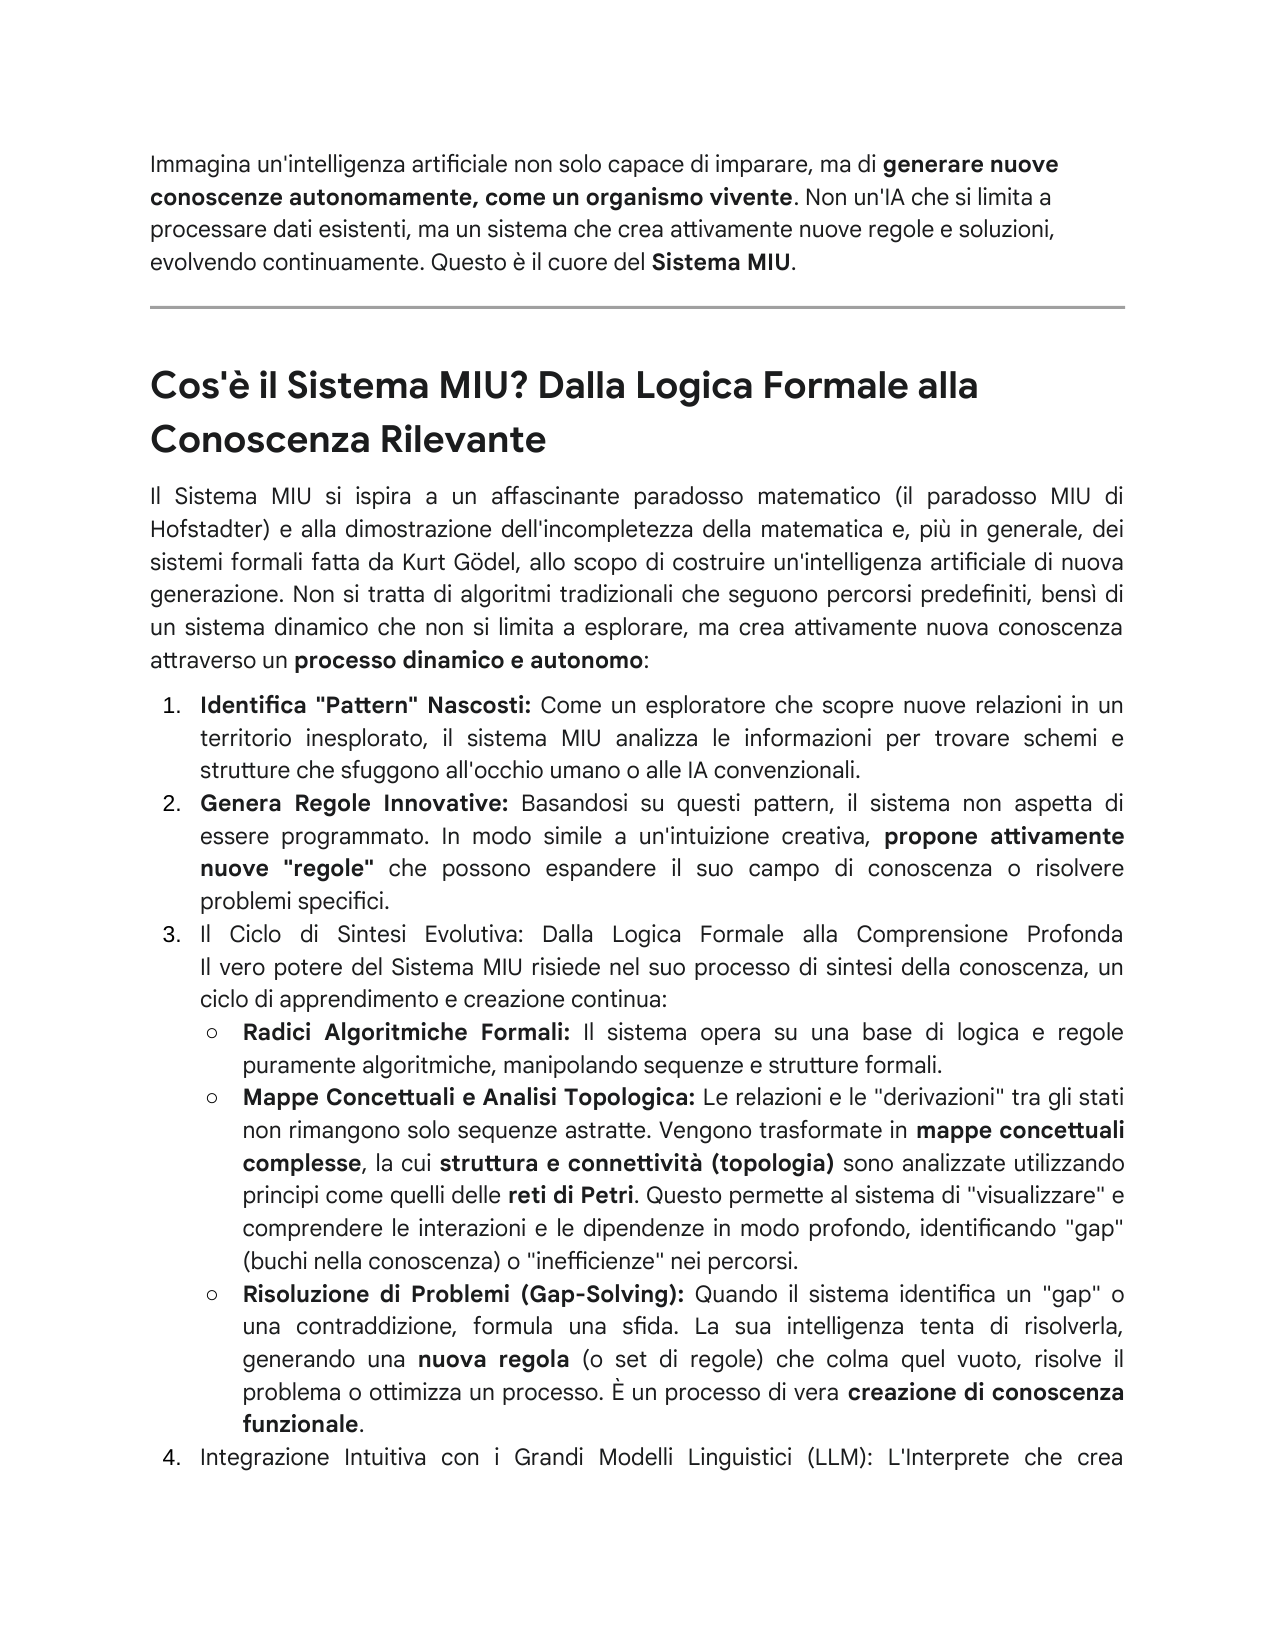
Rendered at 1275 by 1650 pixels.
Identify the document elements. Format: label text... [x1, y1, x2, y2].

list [162, 1443, 1125, 1472]
list Radici Algoritmiche Formali: Il sistema opera su una base di logica e regole puramente algoritmiche, manipolando sequenze e strutture formali. [205, 1018, 1125, 1079]
list Identifica "Pattern" Nascosti: Come un esploratore che scopre nuove relazioni in un territorio inesplorato, il sistema MIU analizza le informazioni per trovare schemi e strutture che sfuggono all'occhio umano o alle IA convenzionali. [162, 691, 1125, 785]
subtitle Cos'è il Sistema MIU? Dalla Logica Formale alla Conoscenza Rilevante [150, 363, 1125, 463]
text Immagina un'intelligenza artificiale non solo capace di imparare, ma di generare nuove conoscenze autonomamente, come un organismo vivente. Non un'IA che si limita a processare dati esistenti, ma un sistema che crea attivamente nuove regole e soluzioni, evolvendo continuamente. Questo è il cuore del Sistema MIU. [150, 150, 1125, 277]
list Genera Regole Innovative: Basandosi su questi pattern, il sistema non aspetta di essere programmato. In modo simile a un'intuizione creativa, propone attivamente nuove "regole" che possono espandere il suo campo di conoscenza o risolvere problemi specifici. [162, 789, 1125, 916]
list Mappe Concettuali e Analisi Topologica: Le relazioni e le "derivazioni" tra gli stati non rimangono solo sequenze astratte. Vengono trasformate in mappe concettuali complesse, la cui struttura e connettività (topologia) sono analizzate utilizzando principi come quelli delle reti di Petri. Questo permette al sistema di "visualizzare" e comprendere le interazioni e le dipendenze in modo profondo, identificando "gap" (buchi nella conoscenza) o "inefficienze" nei percorsi. [205, 1083, 1125, 1276]
list Il Ciclo di Sintesi Evolutiva: Dalla Logica Formale alla Comprensione Profonda Il vero potere del Sistema MIU risiede nel suo processo di sintesi della conoscenza, un ciclo di apprendimento e creazione continua: [162, 920, 1125, 1014]
list Risoluzione di Problemi (Gap-Solving): Quando il sistema identifica un "gap" o una contraddizione, formula una sfida. La sua intelligenza tenta di risolverla, generando una nuova regola (o set di regole) che colma quel vuoto, risolve il problema o ottimizza un processo. È un processo di vera creazione di conoscenza funzionale. [205, 1280, 1125, 1439]
text Il Sistema MIU si ispira a un affascinante paradosso matematico (il paradosso MIU di Hofstadter) e alla dimostrazione dell'incompletezza della matematica e, più in generale, dei sistemi formali fatta da Kurt Gödel, allo scopo di costruire un'intelligenza artificiale di nuova generazione. Non si tratta di algoritmi tradizionali che seguono percorsi predefiniti, bensì di un sistema dinamico che non si limita a esplorare, ma crea attivamente nuova conoscenza attraverso un processo dinamico e autonomo: [150, 482, 1125, 674]
